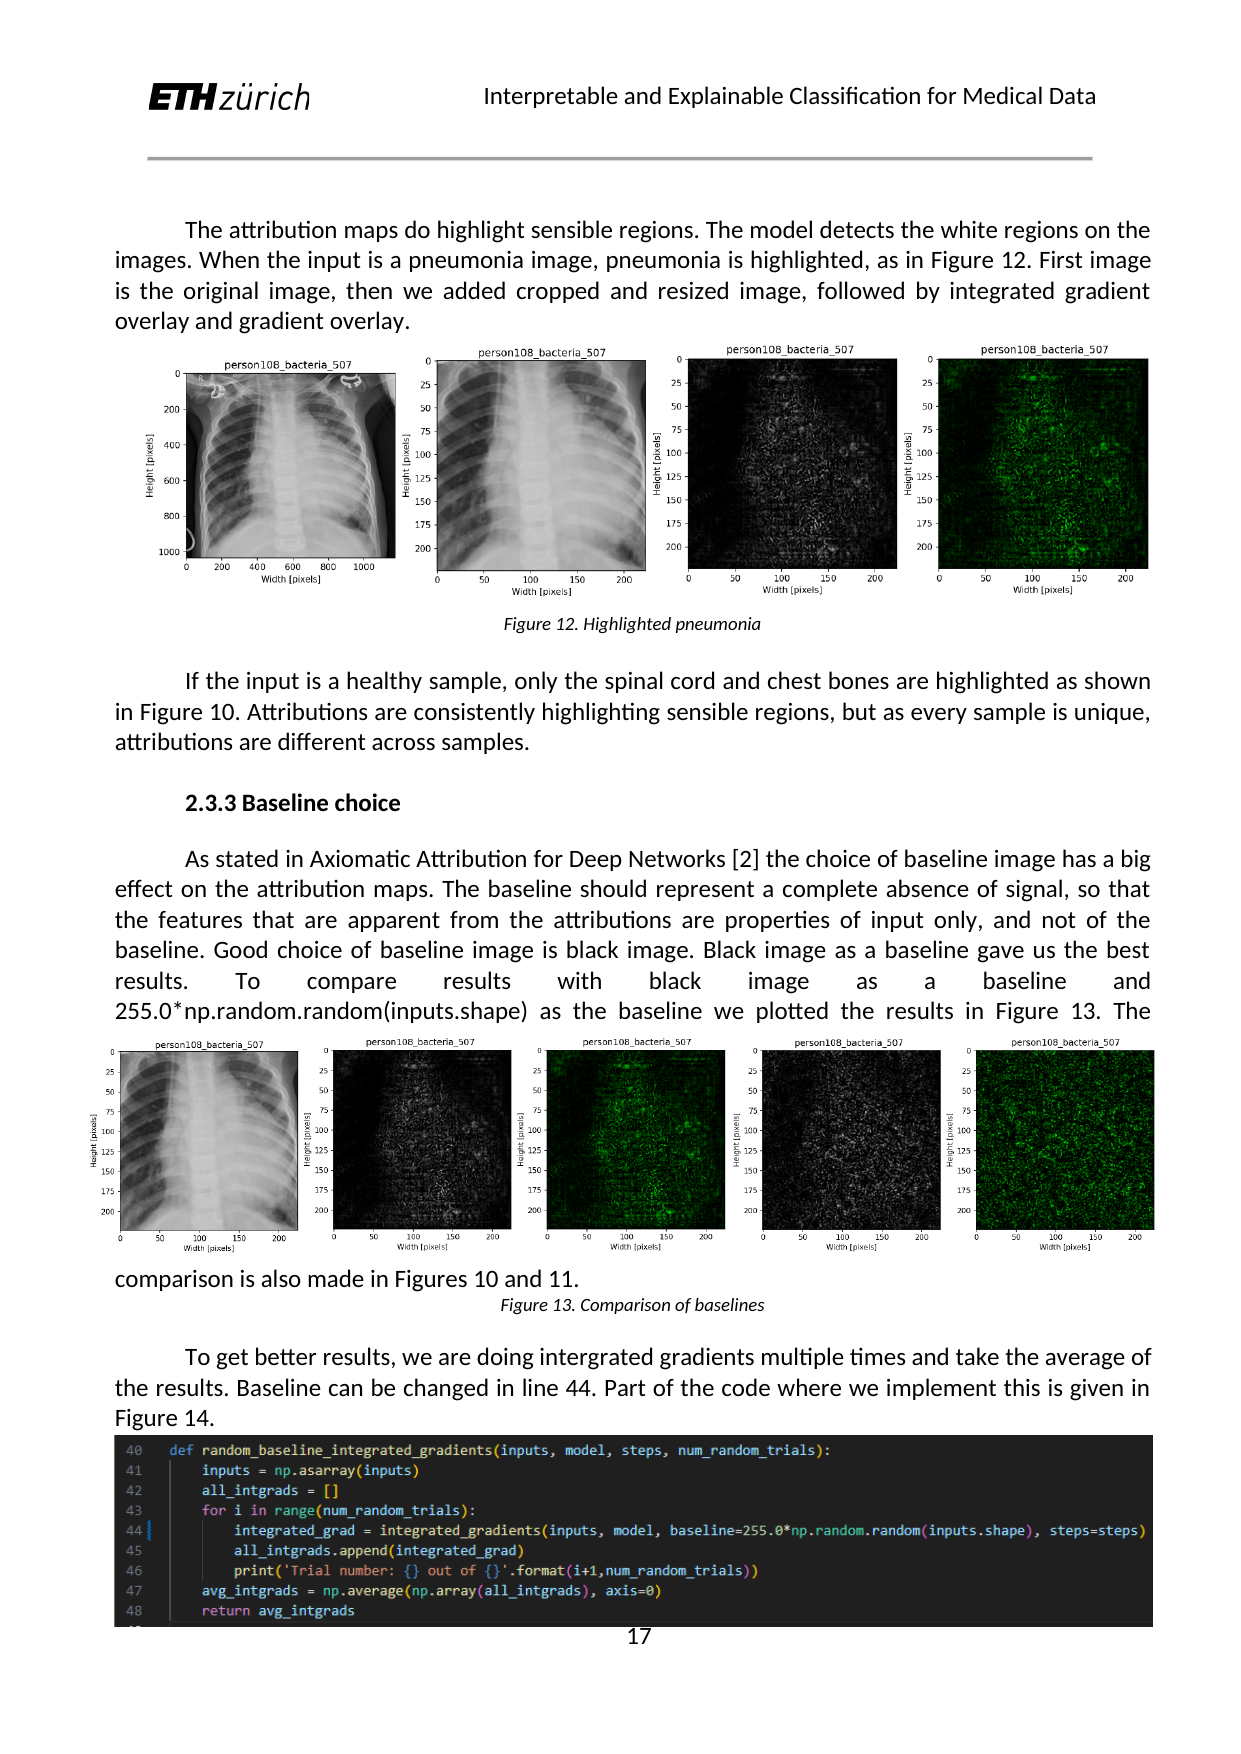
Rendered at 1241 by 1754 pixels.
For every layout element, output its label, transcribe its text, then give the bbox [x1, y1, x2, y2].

text To get better results, we are doing intergrated gradients multiple times and take the average of the results. Baseline can be changed in line 44. Part of the code where we implement this is given in Figure 14. [114, 1341, 1153, 1433]
picture [148, 83, 310, 110]
picture [88, 1032, 1161, 1263]
subtitle Baseline choice [185, 787, 1153, 818]
picture [114, 1435, 1153, 1627]
text Figure 13. Comparison of baselines [174, 1293, 1093, 1316]
text If the input is a healthy sample, only the spinal cord and chest bones are highlighted as shown in Figure 10. Attributions are consistently highlighting sensible regions, but as every sample is unique, attributions are different across samples. [114, 665, 1153, 757]
text Figure 12. Highlighted pneumonia [174, 606, 1093, 634]
text As stated in Axiomatic Attribution for Deep Networks [2] the choice of baseline image has a big effect on the attribution maps. The baseline should represent a complete absence of signal, so that the features that are apparent from the attributions are properties of input only, and not of the baseline. Good choice of baseline image is black image. Black image as a baseline gave us the best results. To compare results with black image as a baseline and 255.0*np.random.random(inputs.shape) as the baseline we plotted the results in Figure 13. The comparison is also made in Figures 10 and 11. [114, 843, 1153, 1032]
picture [120, 338, 1157, 606]
text The attribution maps do highlight sensible regions. The model detects the white regions on the images. When the input is a pneumonia image, pneumonia is highlighted, as in Figure 12. First image is the original image, then we added cropped and resized image, followed by integrated gradient overlay and gradient overlay. [114, 214, 1153, 336]
